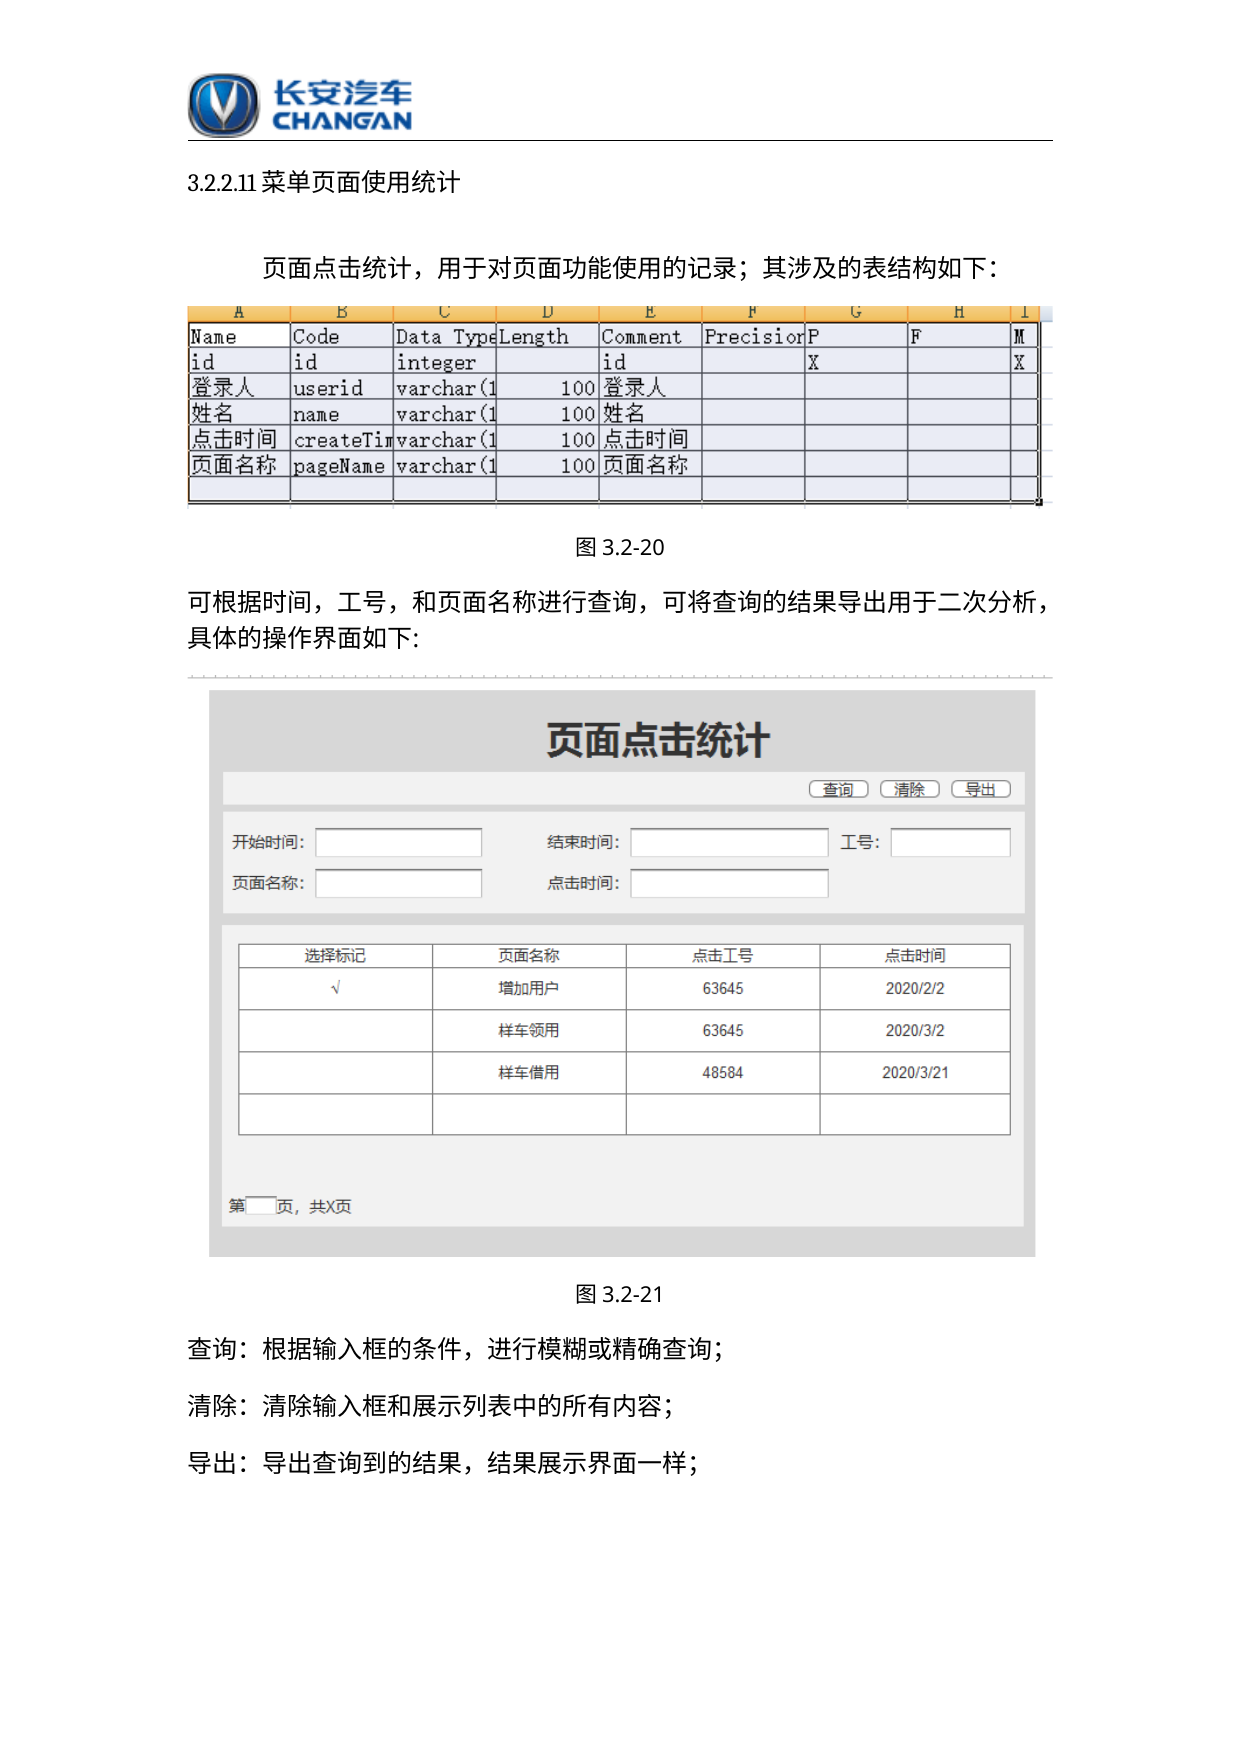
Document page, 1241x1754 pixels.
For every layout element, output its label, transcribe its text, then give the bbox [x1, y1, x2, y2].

text 可根据时间，工号，和页面名称进行查询，可将查询的结果导出用于二次分析，具体的操作界面如下: [187, 582, 1053, 654]
text 清除：清除输入框和展示列表中的所有内容； [187, 1387, 1053, 1423]
picture [187, 306, 1053, 509]
text 查询：根据输入框的条件，进行模糊或精确查询； [187, 1330, 1053, 1366]
text 页面点击统计，用于对页面功能使用的记录；其涉及的表结构如下： [187, 249, 1053, 285]
text 导出：导出查询到的结果，结果展示界面一样； [187, 1444, 1053, 1480]
picture [187, 73, 432, 138]
subtitle 3.2.2.11菜单页面使用统计 [187, 162, 1053, 198]
picture [187, 675, 1053, 1257]
text 图3.2-21 [187, 1277, 1053, 1309]
text 图3.2-20 [187, 529, 1053, 561]
